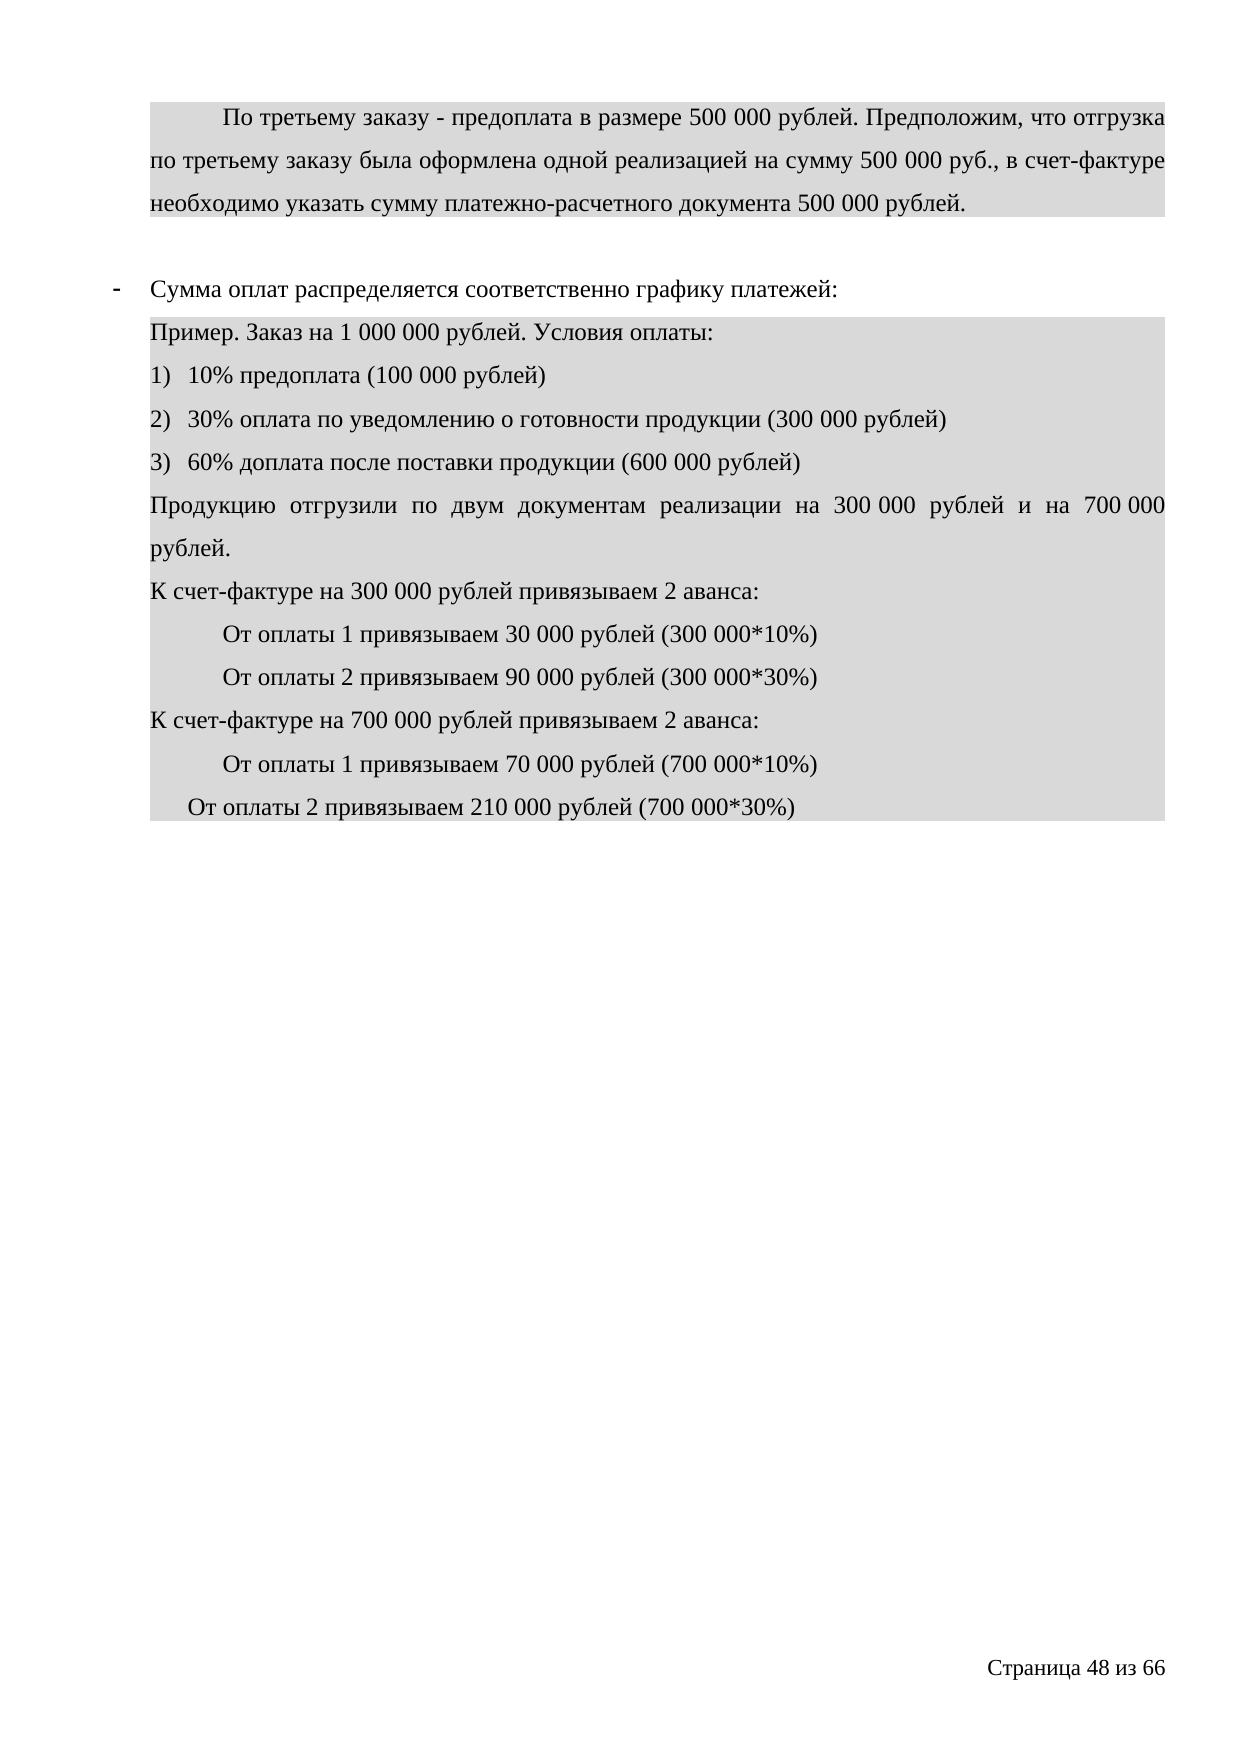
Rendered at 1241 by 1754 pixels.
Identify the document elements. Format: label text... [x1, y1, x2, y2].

list Пример. Заказ на 1 000 000 рублей. Условия оплаты: [150, 317, 1165, 346]
text От оплаты 1 привязываем 70 000 рублей (700 000*10%) [150, 749, 1165, 777]
text От оплаты 1 привязываем 30 000 рублей (300 000*10%) [150, 619, 1165, 648]
text От оплаты 2 привязываем 210 000 рублей (700 000*30%) [150, 792, 1165, 821]
list 30% оплата по уведомлению о готовности продукции (300 000 рублей) [150, 404, 1165, 432]
list 60% доплата после поставки продукции (600 000 рублей) [150, 447, 1165, 476]
text От оплаты 2 привязываем 90 000 рублей (300 000*30%) [150, 662, 1165, 691]
text Продукцию отгрузили по двум документам реализации на 300 000 рублей и на 700 000 рублей. [150, 490, 1165, 562]
list 10% предоплата (100 000 рублей) [150, 361, 1165, 389]
text К счет-фактуре на 300 000 рублей привязываем 2 аванса: [150, 576, 1165, 605]
text К счет-фактуре на 700 000 рублей привязываем 2 аванса: [150, 706, 1165, 734]
list Сумма оплат распределяется соответственно графику платежей: [112, 274, 1165, 303]
list По третьему заказу - предоплата в размере 500 000 рублей. Предположим, что отгрузка по третьему заказу была оформлена одной реализацией на сумму 500 000 руб., в счет-фактуре необходимо указать сумму платежно-расчетного документа 500 000 рублей. [150, 102, 1165, 217]
